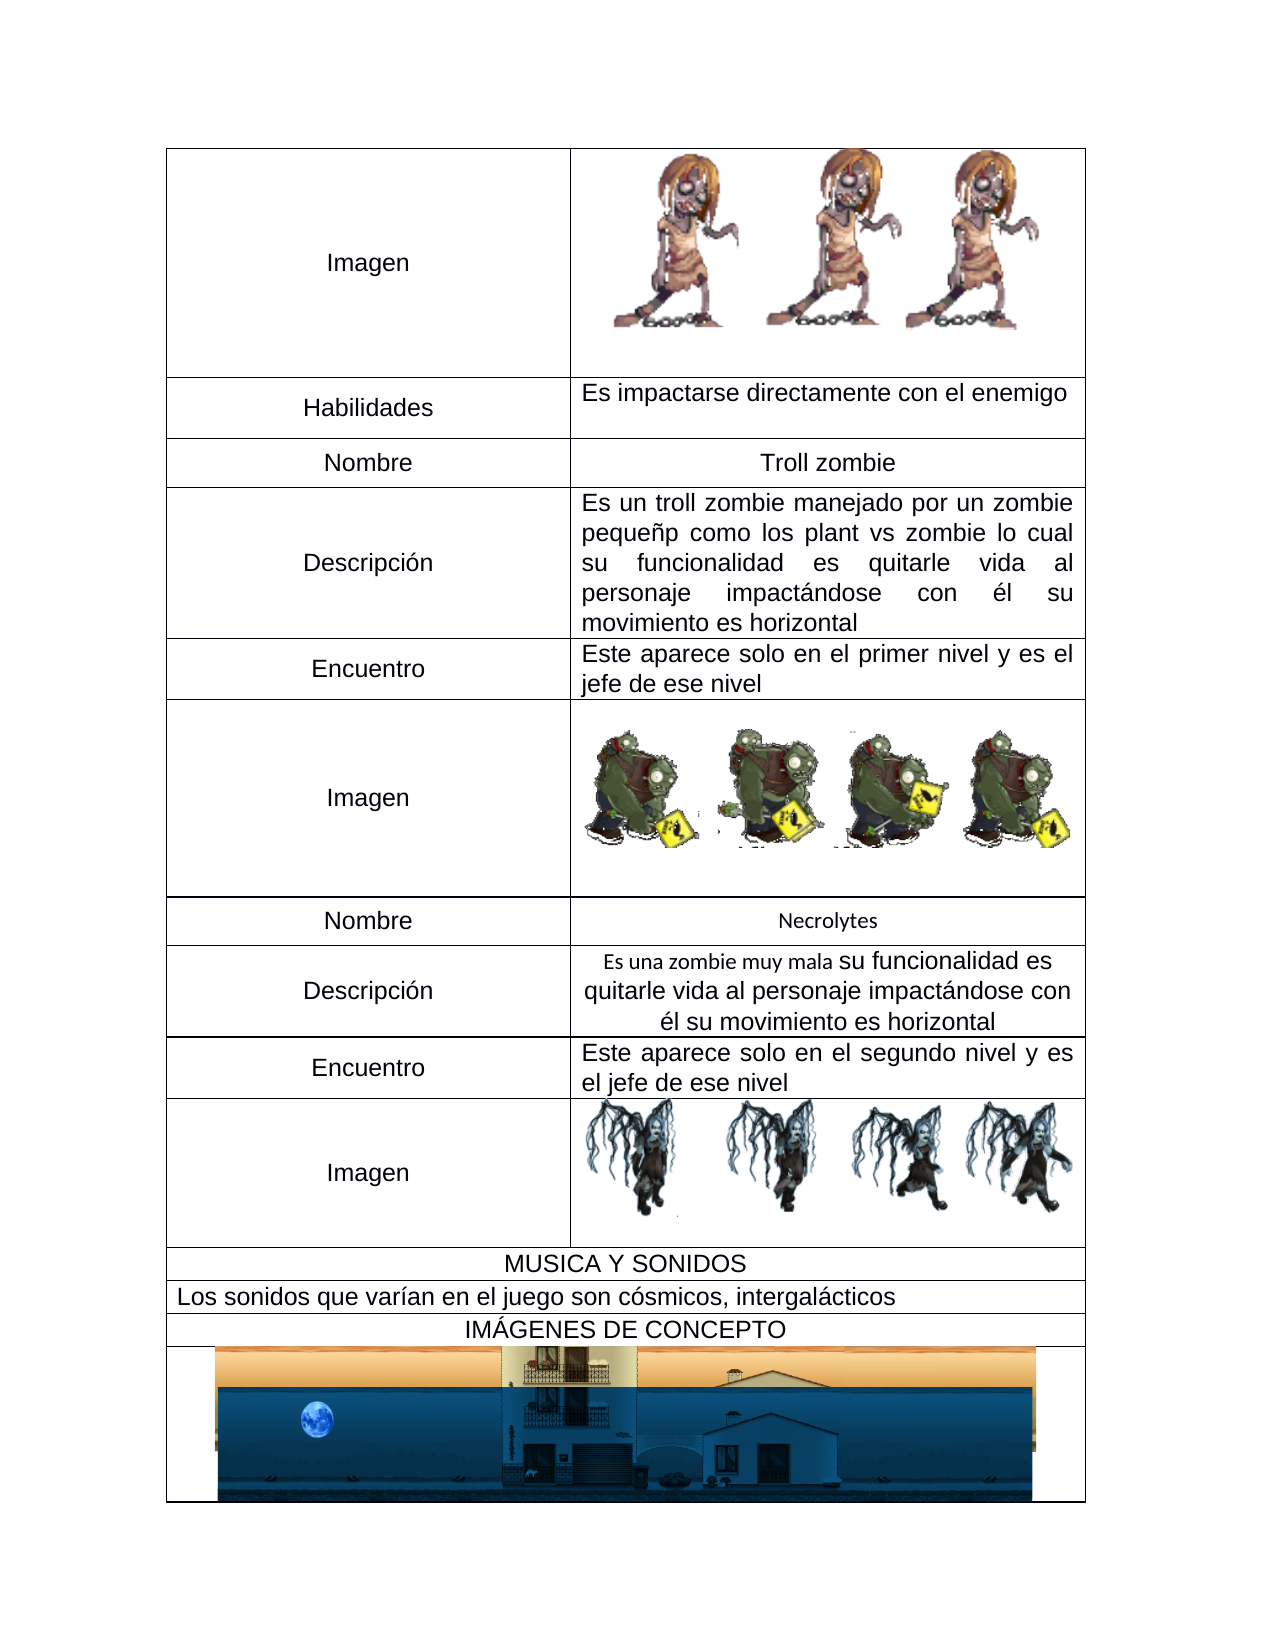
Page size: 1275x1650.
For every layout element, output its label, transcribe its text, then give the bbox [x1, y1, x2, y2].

table_cell [167, 1347, 217, 1501]
table_cell Este aparece solo en el segundo nivel y es el jefe de ese nivel [571, 1038, 1085, 1098]
table_cell Imagen [167, 700, 570, 896]
table_cell Descripción [167, 946, 570, 1036]
table_cell Nombre [167, 898, 570, 945]
table_cell Imagen [167, 149, 570, 377]
table_cell Nombre [167, 439, 570, 487]
table_cell [571, 1099, 1085, 1247]
table_cell Imagen [167, 1099, 570, 1247]
table_cell Es un troll zombie manejado por un zombie pequeñp como los plant vs zombie lo cual su funcionalidad es quitarle vida al personaje impactándose con él su movimiento es horizontal [571, 488, 1085, 638]
picture [582, 729, 1074, 848]
table_cell Necrolytes [571, 898, 1085, 945]
table_cell MUSICA Y SONIDOS [167, 1248, 1085, 1280]
table_cell Troll zombie [571, 439, 1085, 487]
table_cell Habilidades [167, 378, 570, 438]
picture [581, 1098, 1074, 1217]
table_cell Encuentro [167, 639, 570, 699]
table_cell IMÁGENES DE CONCEPTO [167, 1314, 1085, 1346]
table_cell Descripción [167, 488, 570, 638]
table_cell Es una zombie muy mala su funcionalidad es quitarle vida al personaje impactándose con él su movimiento es horizontal [571, 946, 1085, 1036]
table_cell Encuentro [167, 1038, 570, 1098]
table_cell [571, 700, 1085, 896]
table_cell Los sonidos que varían en el juego son cósmicos, intergalácticos [167, 1281, 1085, 1313]
table_cell [1033, 1347, 1085, 1501]
table_cell Este aparece solo en el primer nivel y es el jefe de ese nivel [571, 639, 1085, 699]
table_cell Es impactarse directamente con el enemigo [571, 378, 1085, 438]
table_cell [571, 149, 1085, 377]
picture [214, 1346, 1037, 1502]
picture [608, 148, 1048, 330]
